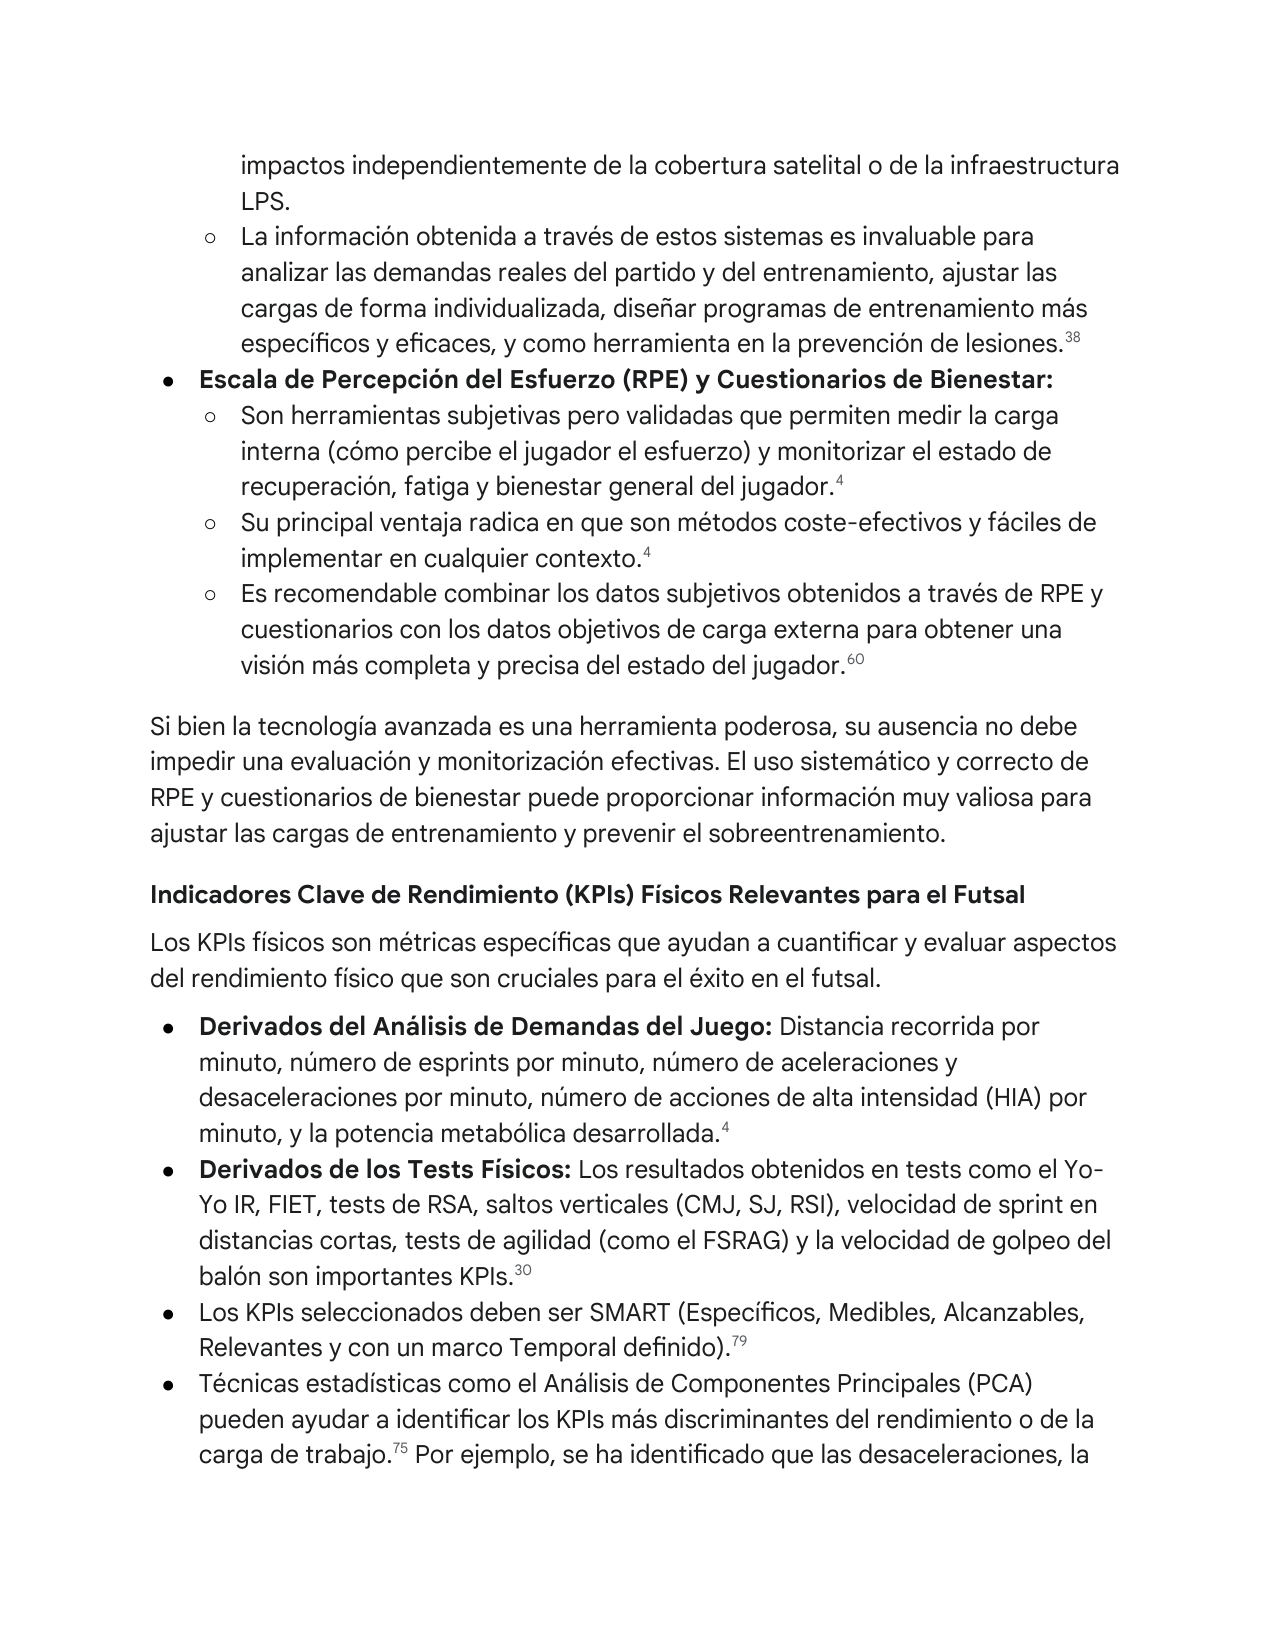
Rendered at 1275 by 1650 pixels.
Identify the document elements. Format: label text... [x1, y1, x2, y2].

text Si bien la tecnología avanzada es una herramienta poderosa, su ausencia no debe impedir una evaluación y monitorización efectivas. El uso sistemático y correcto de RPE y cuestionarios de bienestar puede proporcionar información muy valiosa para ajustar las cargas de entrenamiento y prevenir el sobreentrenamiento. [150, 711, 1125, 849]
subtitle Indicadores Clave de Rendimiento (KPIs) Físicos Relevantes para el Futsal [150, 879, 1125, 910]
list Derivados del Análisis de Demandas del Juego: Distancia recorrida por minuto, número de esprints por minuto, número de aceleraciones y desaceleraciones por minuto, número de acciones de alta intensidad (HIA) por minuto, y la potencia metabólica desarrollada.4 [161, 1011, 1125, 1149]
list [161, 1368, 1125, 1471]
list Escala de Percepción del Esfuerzo (RPE) y Cuestionarios de Bienestar: [161, 364, 1125, 396]
text Los KPIs físicos son métricas específicas que ayudan a cuantificar y evaluar aspectos del rendimiento físico que son cruciales para el éxito en el futsal. [150, 927, 1125, 994]
list Es recomendable combinar los datos subjetivos obtenidos a través de RPE y cuestionarios con los datos objetivos de carga externa para obtener una visión más completa y precisa del estado del jugador.60 [203, 579, 1125, 682]
list Derivados de los Tests Físicos: Los resultados obtenidos en tests como el Yo-Yo IR, FIET, tests de RSA, saltos verticales (CMJ, SJ, RSI), velocidad de sprint en distancias cortas, tests de agilidad (como el FSRAG) y la velocidad de golpeo del balón son importantes KPIs.30 [161, 1154, 1125, 1292]
list Los KPIs seleccionados deben ser SMART (Específicos, Medibles, Alcanzables, Relevantes y con un marco Temporal definido).79 [161, 1297, 1125, 1364]
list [203, 150, 1125, 217]
list La información obtenida a través de estos sistemas es invaluable para analizar las demandas reales del partido y del entrenamiento, ajustar las cargas de forma individualizada, diseñar programas de entrenamiento más específicos y eficaces, y como herramienta en la prevención de lesiones.38 [203, 221, 1125, 360]
list Su principal ventaja radica en que son métodos coste-efectivos y fáciles de implementar en cualquier contexto.4 [203, 507, 1125, 574]
list Son herramientas subjetivas pero validadas que permiten medir la carga interna (cómo percibe el jugador el esfuerzo) y monitorizar el estado de recuperación, fatiga y bienestar general del jugador.4 [203, 400, 1125, 503]
